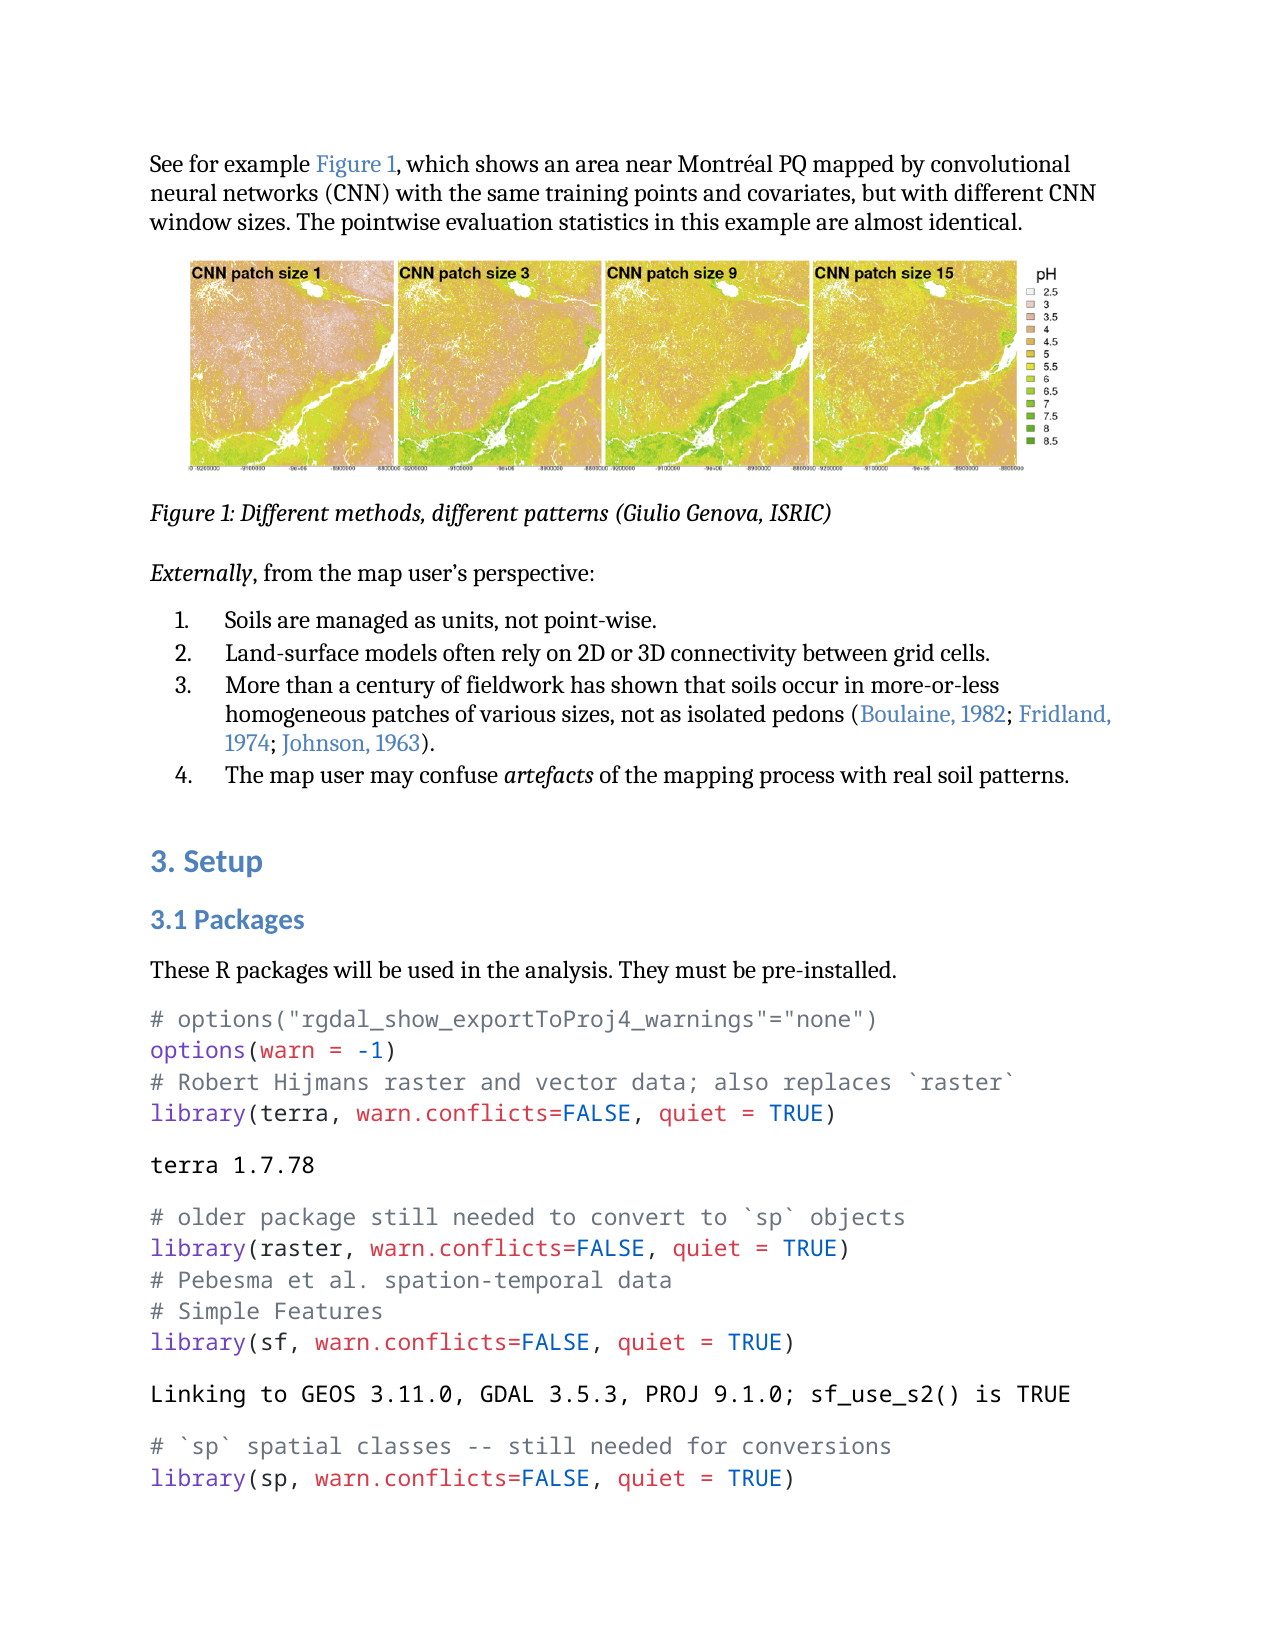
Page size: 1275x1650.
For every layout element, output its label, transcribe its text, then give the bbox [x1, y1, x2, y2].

text # options("rgdal_show_exportToProj4_warnings"="none") options(warn = -1) # Robert Hijmans raster and vector data; also replaces `raster` library(terra, warn.conflicts=FALSE, quiet = TRUE) [150, 1003, 1125, 1128]
subtitle 3.1 Packages [150, 901, 1125, 937]
text # older package still needed to convert to `sp` objects library(raster, warn.conflicts=FALSE, quiet = TRUE) # Pebesma et al. spation-temporal data # Simple Features library(sf, warn.conflicts=FALSE, quiet = TRUE) [150, 1201, 1125, 1357]
text Linking to GEOS 3.11.0, GDAL 3.5.3, PROJ 9.1.0; sf_use_s2() is TRUE [150, 1378, 1125, 1409]
text terra 1.7.78 [150, 1149, 1125, 1180]
table_header Figure 1: Different methods, different patterns (Giulio Genova, ISRIC) [139, 255, 1114, 540]
list Soils are managed as units, not point-wise. [175, 606, 1125, 635]
text These R packages will be used in the analysis. They must be pre-installed. [150, 956, 1125, 984]
list The map user may confuse artefacts of the mapping process with real soil patterns. [175, 761, 1125, 790]
text See for example Figure 1, which shows an area near Montréal PQ mapped by convolutional neural networks (CNN) with the same training points and covariates, but with different CNN window sizes. The pointwise evaluation statistics in this example are almost identical. [150, 150, 1125, 236]
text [150, 1430, 1125, 1493]
subtitle 3. Setup [150, 840, 1125, 880]
list Land-surface models often rely on 2D or 3D connectivity between grid cells. [175, 638, 1125, 667]
text Externally, from the map user’s perspective: [150, 558, 1125, 587]
picture [188, 255, 1064, 478]
list More than a century of fieldwork has shown that soils occur in more-or-less homogeneous patches of various sizes, not as isolated pedons (Boulaine, 1982; Fridland, 1974; Johnson, 1963). [175, 671, 1125, 757]
